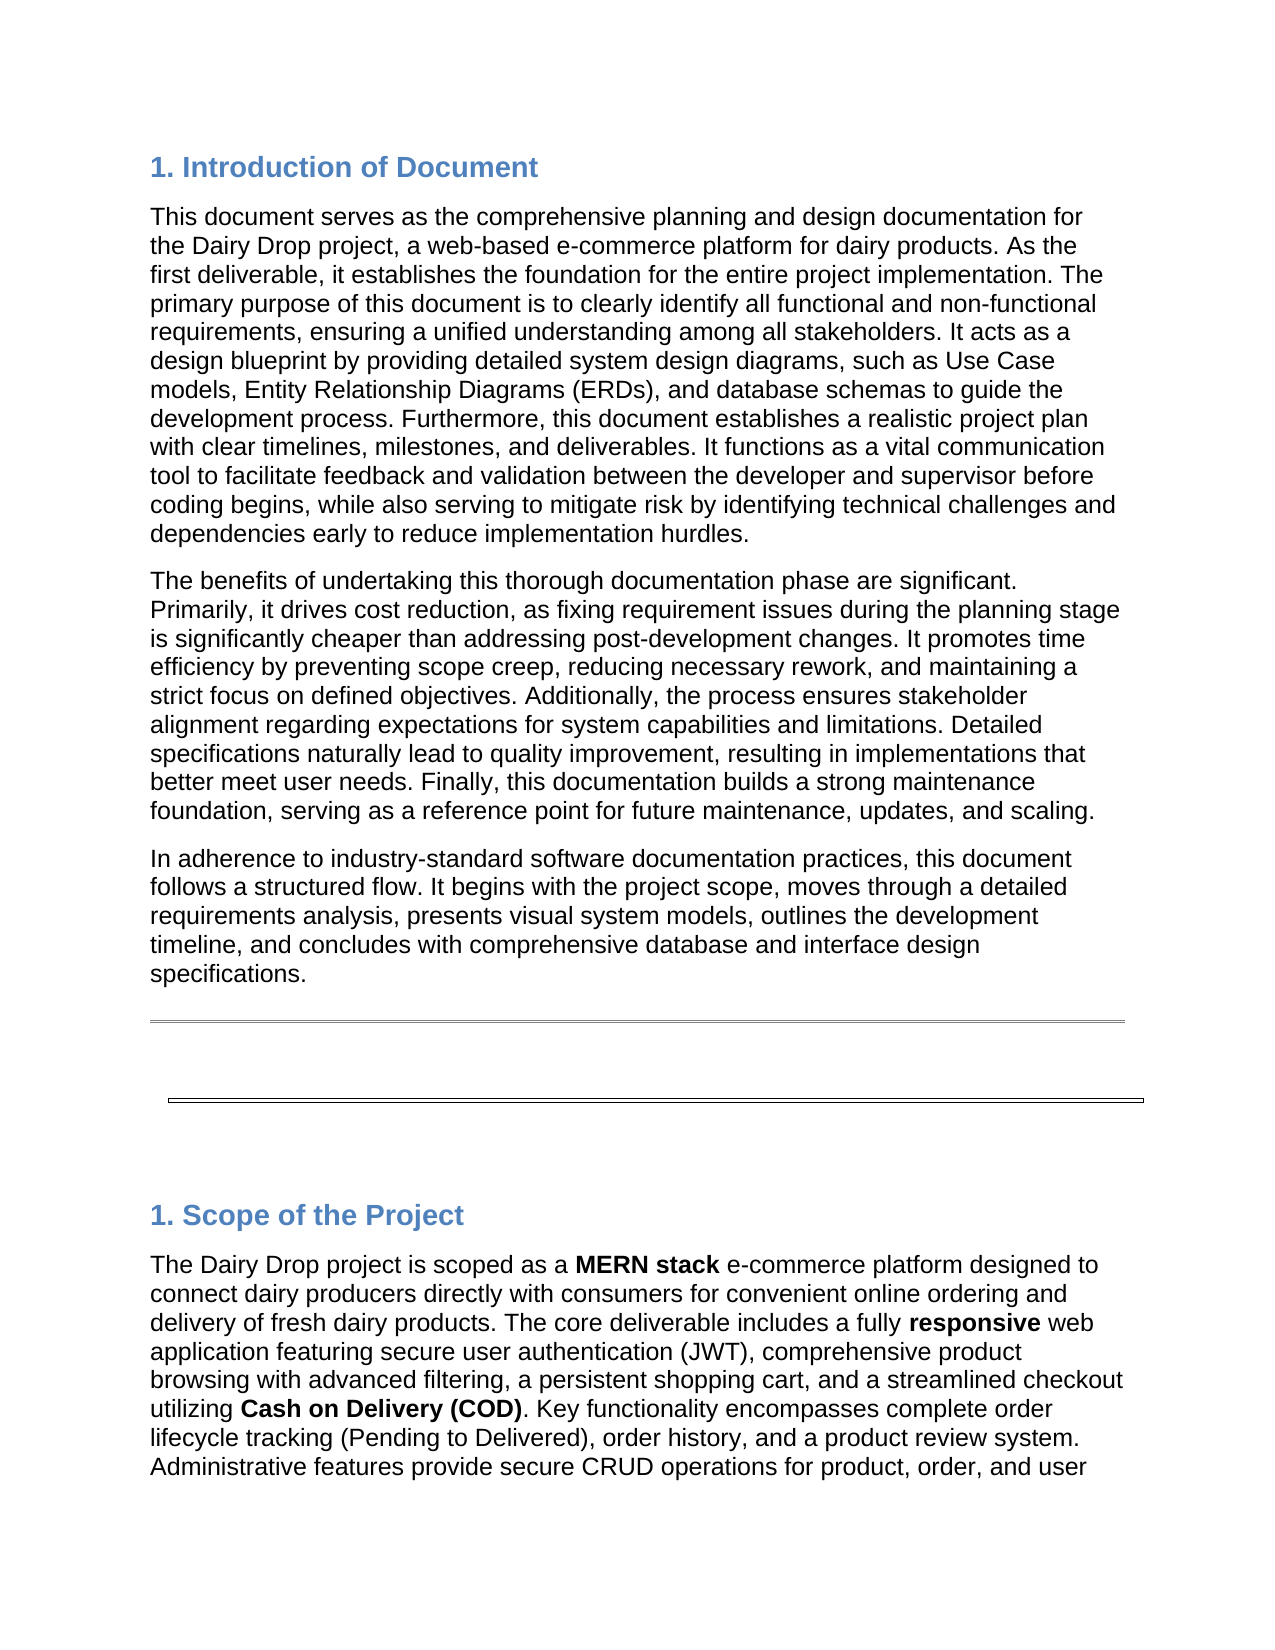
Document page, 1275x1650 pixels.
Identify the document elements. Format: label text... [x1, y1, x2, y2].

subtitle 1. Scope of the Project [150, 1198, 1125, 1232]
text In adherence to industry-standard software documentation practices, this document follows a structured flow. It begins with the project scope, moves through a detailed requirements analysis, presents visual system models, outlines the development timeline, and concludes with comprehensive database and interface design specifications. [150, 843, 1125, 987]
subtitle 1. Introduction of Document [150, 150, 1125, 183]
text This document serves as the comprehensive planning and design documentation for the Dairy Drop project, a web-based e-commerce platform for dairy products. As the first deliverable, it establishes the foundation for the entire project implementation. The primary purpose of this document is to clearly identify all functional and non-functional requirements, ensuring a unified understanding among all stakeholders. It acts as a design blueprint by providing detailed system design diagrams, such as Use Case models, Entity Relationship Diagrams (ERDs), and database schemas to guide the development process. Furthermore, this document establishes a realistic project plan with clear timelines, milestones, and deliverables. It functions as a vital communication tool to facilitate feedback and validation between the developer and supervisor before coding begins, while also serving to mitigate risk by identifying technical challenges and dependencies early to reduce implementation hurdles. [150, 202, 1125, 547]
text The benefits of undertaking this thorough documentation phase are significant. Primarily, it drives cost reduction, as fixing requirement issues during the planning stage is significantly cheaper than addressing post-development changes. It promotes time efficiency by preventing scope creep, reducing necessary rework, and maintaining a strict focus on defined objectives. Additionally, the process ensures stakeholder alignment regarding expectations for system capabilities and limitations. Detailed specifications naturally lead to quality improvement, resulting in implementations that better meet user needs. Finally, this documentation builds a strong maintenance foundation, serving as a reference point for future maintenance, updates, and scaling. [150, 566, 1125, 825]
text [150, 1250, 1125, 1480]
